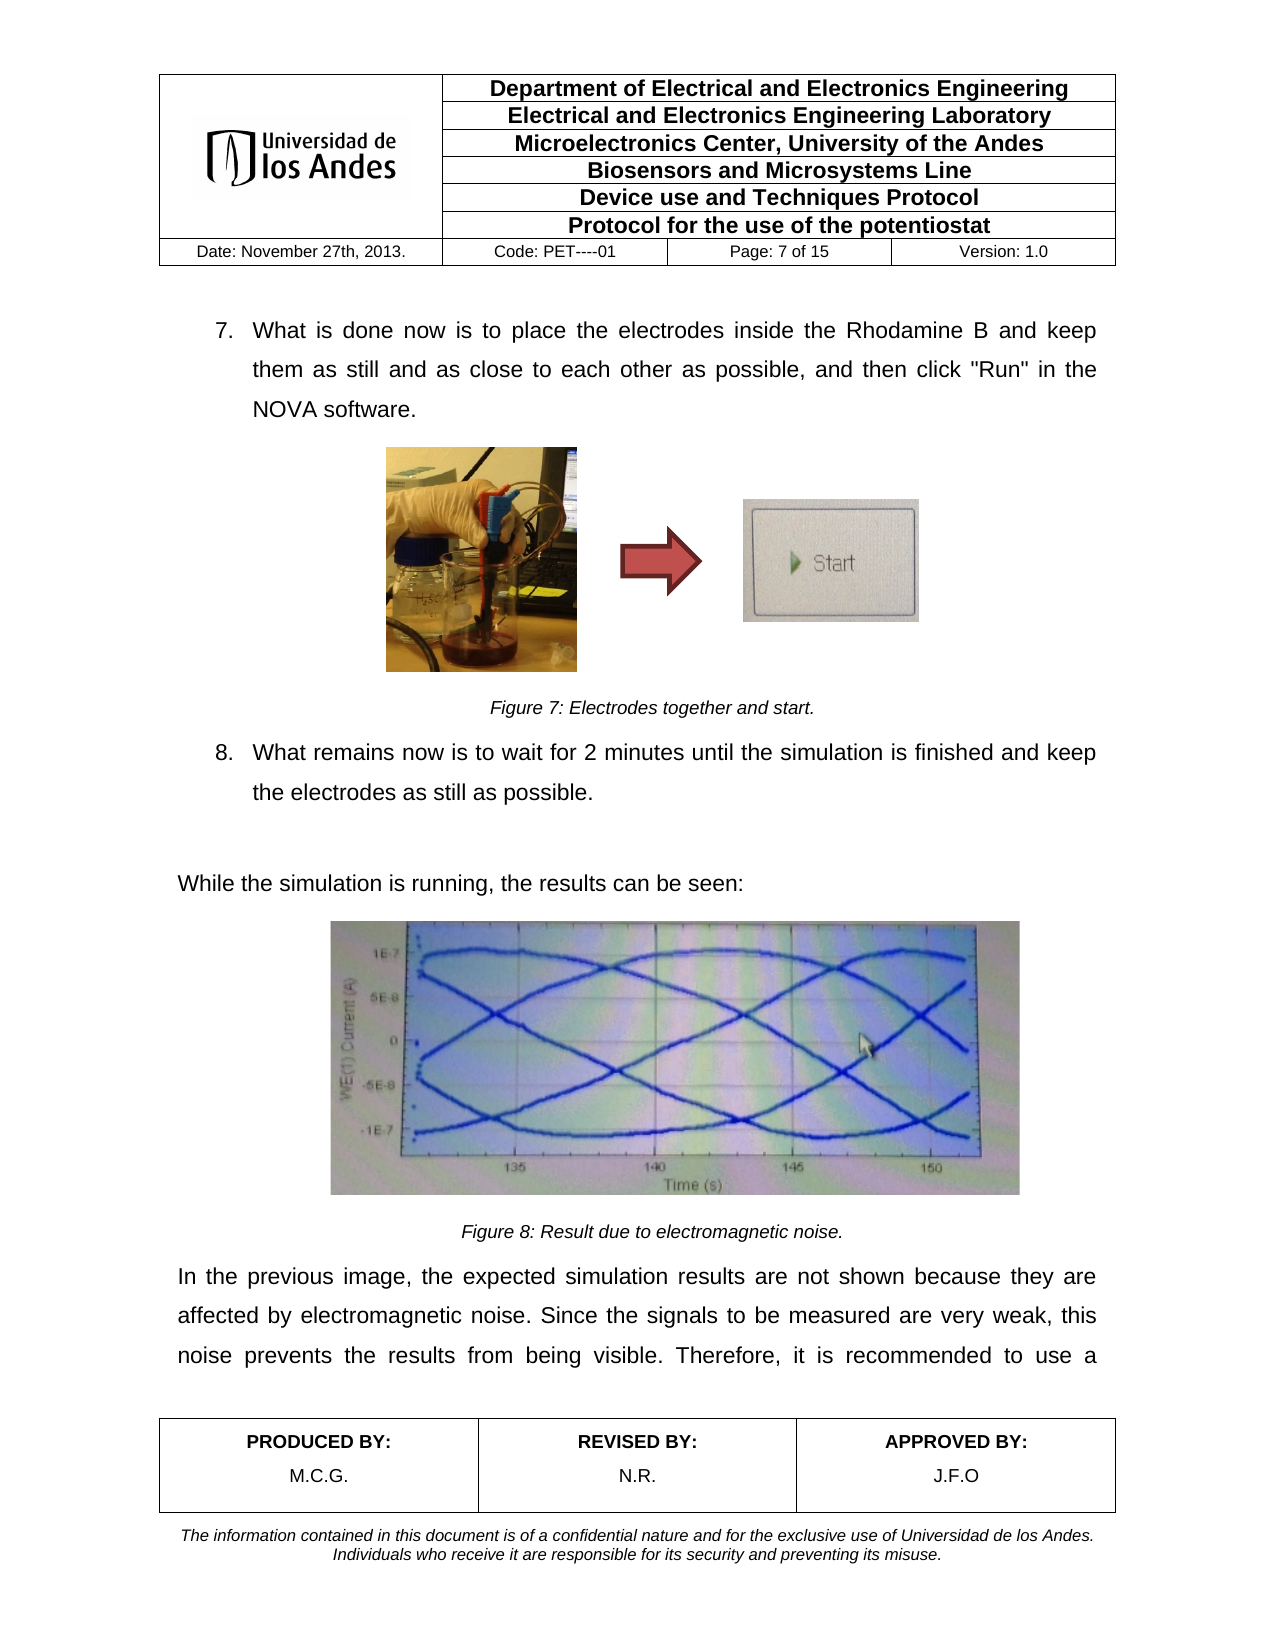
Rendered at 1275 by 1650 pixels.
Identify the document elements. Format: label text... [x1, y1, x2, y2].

list What is done now is to place the electrodes inside the Rhodamine B and keep them as still and as close to each other as possible, and then click "Run" in the NOVA software. [215, 317, 1098, 422]
picture [191, 114, 411, 199]
text Figure 8: Result due to electromagnetic noise. [207, 1221, 1098, 1242]
list What remains now is to wait for 2 minutes until the simulation is finished and keep the electrodes as still as possible. [215, 739, 1098, 805]
picture [330, 921, 1020, 1195]
text While the simulation is running, the results can be seen: [177, 869, 1098, 896]
text Figure 7: Electrodes together and start. [207, 697, 1098, 718]
